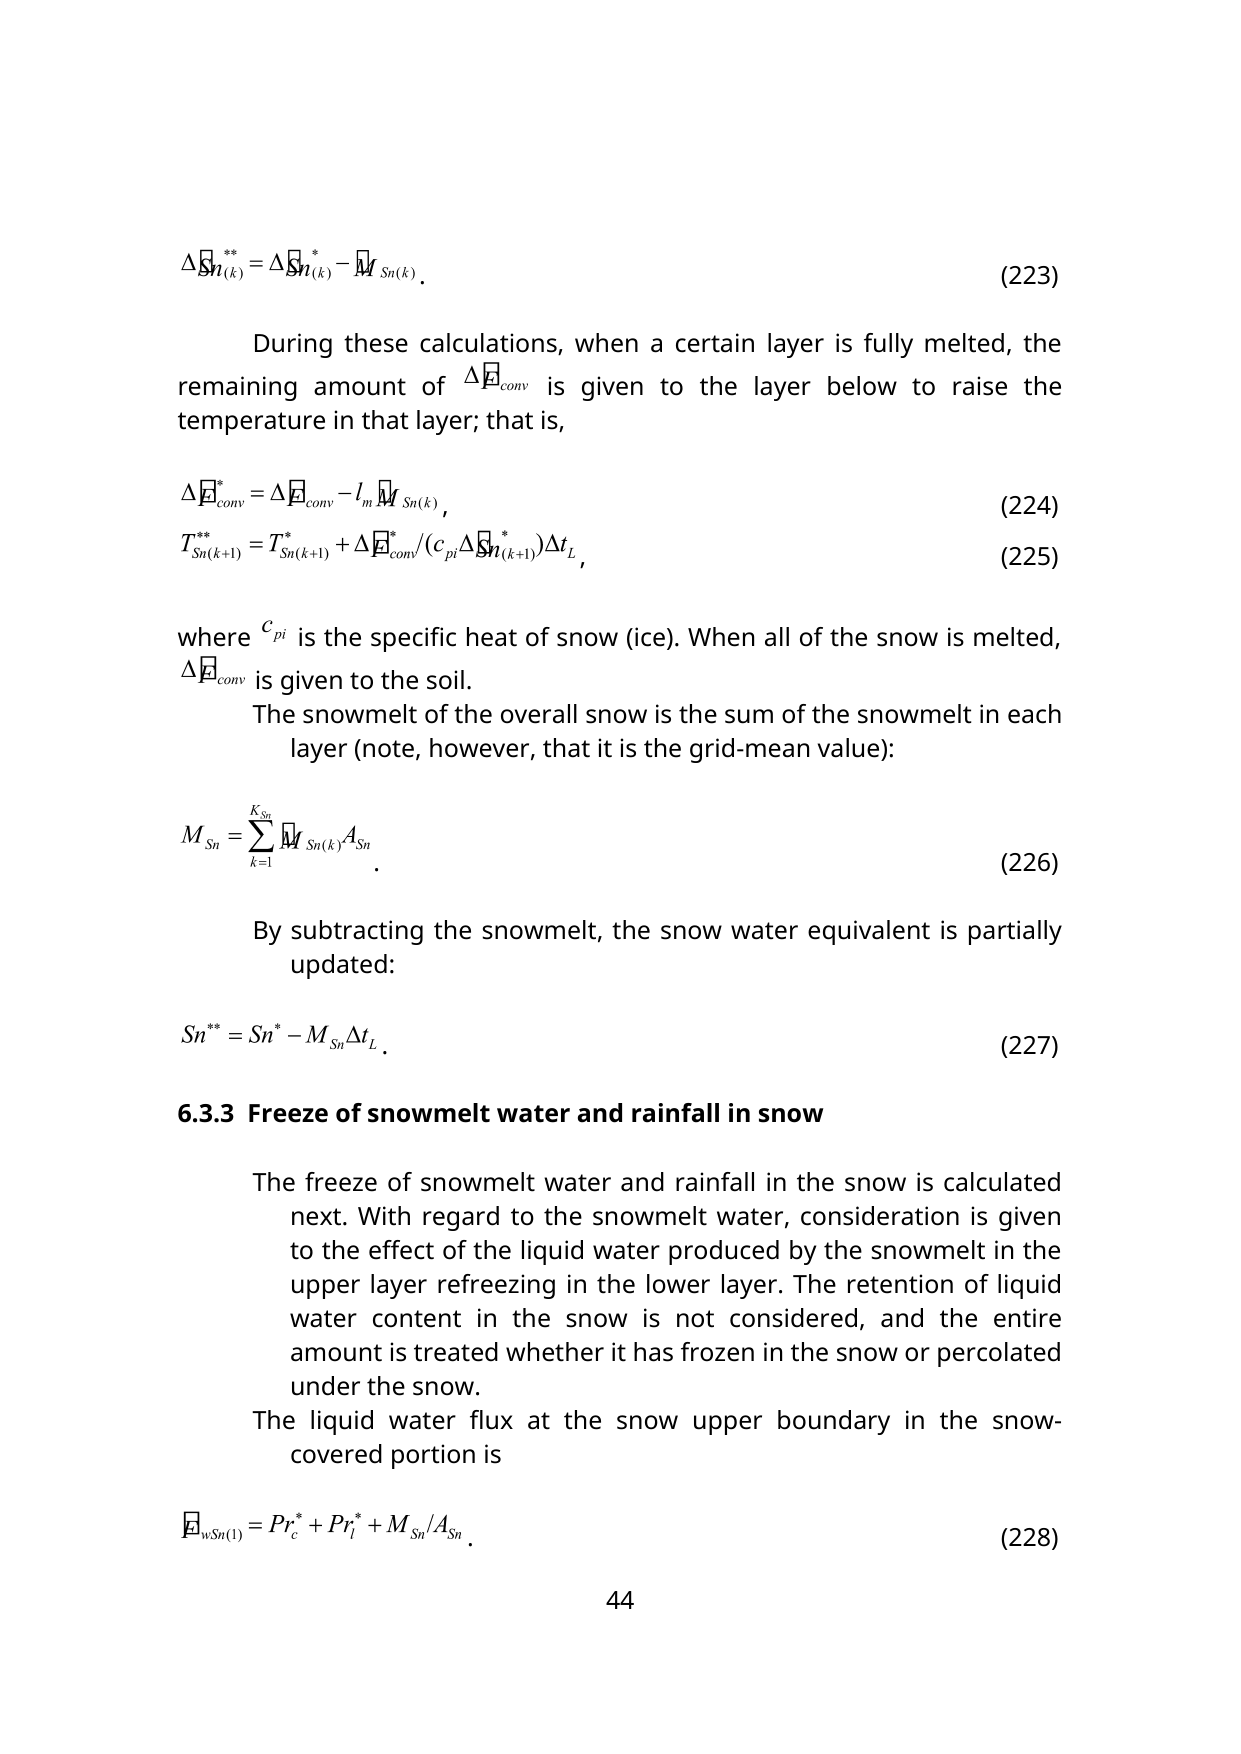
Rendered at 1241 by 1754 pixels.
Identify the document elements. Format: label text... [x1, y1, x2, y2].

picture [177, 521, 580, 566]
text The snowmelt of the overall snow is the sum of the snowmelt in each layer (note, however, that it is the grid-mean value): [252, 697, 1063, 765]
picture [177, 1505, 467, 1547]
text where is the specific heat of snow (ice). When all of the snow is melted, is given to the soil. [177, 607, 1063, 697]
text . (226) [177, 799, 1063, 879]
text 6.3.3 Freeze of snowmelt water and rainfall in snow [177, 1096, 1063, 1130]
picture [177, 1015, 382, 1055]
text During these calculations, when a certain layer is fully melted, the remaining amount of is given to the layer below to raise the temperature in that layer; that is, [177, 326, 1063, 437]
picture [177, 240, 419, 285]
text The liquid water flux at the snow upper boundary in the snow-covered portion is [252, 1403, 1063, 1471]
text By subtracting the snowmelt, the snow water equivalent is partially updated: [252, 913, 1063, 981]
picture [177, 653, 248, 690]
text . (227) [177, 1015, 1063, 1062]
picture [177, 798, 373, 872]
text The freeze of snowmelt water and rainfall in the snow is calculated next. With regard to the snowmelt water, consideration is given to the effect of the liquid water produced by the snowmelt in the upper layer refreezing in the lower layer. The retention of liquid water content in the snow is not considered, and the entire amount is treated whether it has frozen in the snow or percolated under the snow. [252, 1164, 1063, 1403]
picture [460, 360, 532, 396]
text . (223) [177, 241, 1063, 292]
picture [258, 607, 290, 647]
picture [177, 470, 442, 515]
